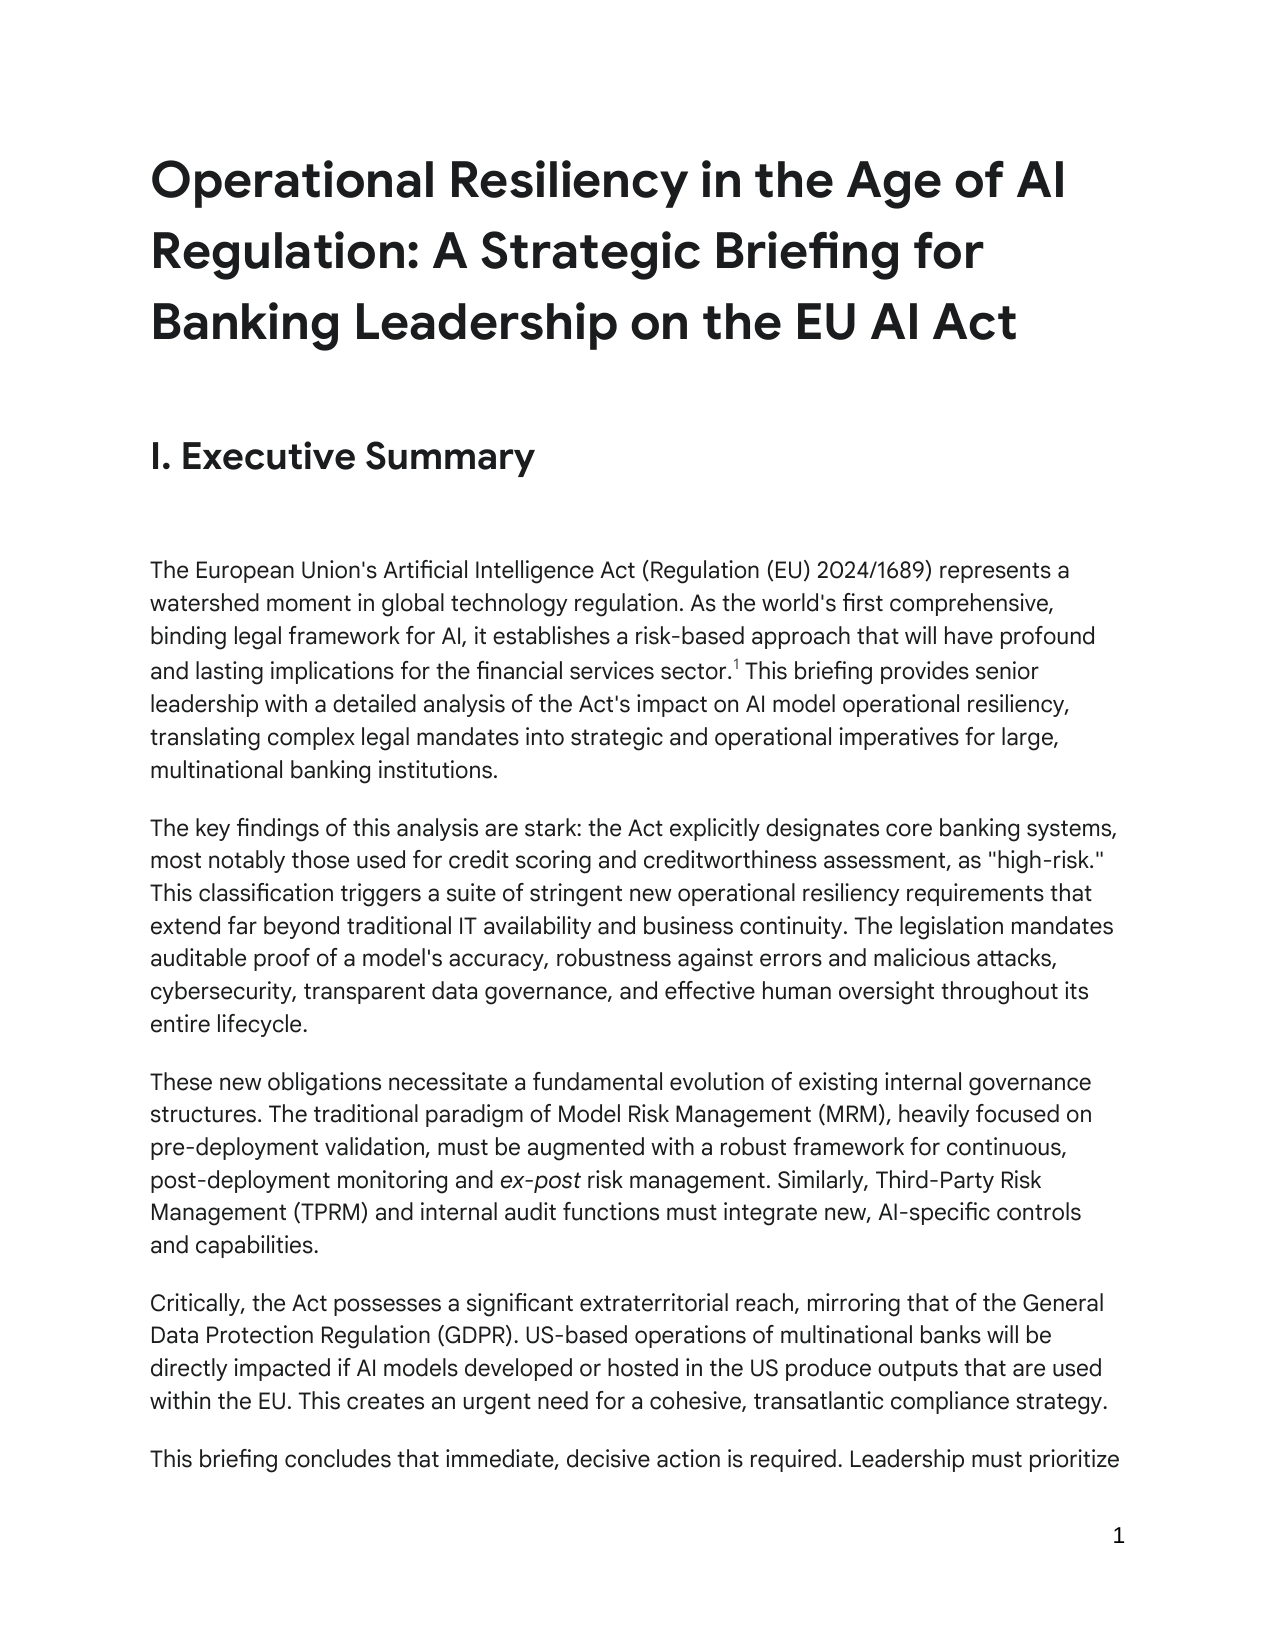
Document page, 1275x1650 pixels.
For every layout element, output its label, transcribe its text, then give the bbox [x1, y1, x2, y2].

subtitle I. Executive Summary [150, 433, 1125, 480]
text The key findings of this analysis are stark: the Act explicitly designates core banking systems, most notably those used for credit scoring and creditworthiness assessment, as "high-risk." This classification triggers a suite of stringent new operational resiliency requirements that extend far beyond traditional IT availability and business continuity. The legislation mandates auditable proof of a model's accuracy, robustness against errors and malicious attacks, cybersecurity, transparent data governance, and effective human oversight throughout its entire lifecycle. [150, 814, 1125, 1039]
text These new obligations necessitate a fundamental evolution of existing internal governance structures. The traditional paradigm of Model Risk Management (MRM), heavily focused on pre-deployment validation, must be augmented with a robust framework for continuous, post-deployment monitoring and ex-post risk management. Similarly, Third-Party Risk Management (TPRM) and internal audit functions must integrate new, AI-specific controls and capabilities. [150, 1068, 1125, 1260]
subtitle Operational Resiliency in the Age of AI Regulation: A Strategic Briefing for Banking Leadership on the EU AI Act [150, 149, 1125, 354]
text The European Union's Artificial Intelligence Act (Regulation (EU) 2024/1689) represents a watershed moment in global technology regulation. As the world's first comprehensive, binding legal framework for AI, it establishes a risk-based approach that will have profound and lasting implications for the financial services sector.1 This briefing provides senior leadership with a detailed analysis of the Act's impact on AI model operational resiliency, translating complex legal mandates into strategic and operational imperatives for large, multinational banking institutions. [150, 557, 1125, 785]
text Critically, the Act possesses a significant extraterritorial reach, mirroring that of the General Data Protection Regulation (GDPR). US-based operations of multinational banks will be directly impacted if AI models developed or hosted in the US produce outputs that are used within the EU. This creates an urgent need for a cohesive, transatlantic compliance strategy. [150, 1289, 1125, 1416]
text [150, 1445, 1125, 1473]
